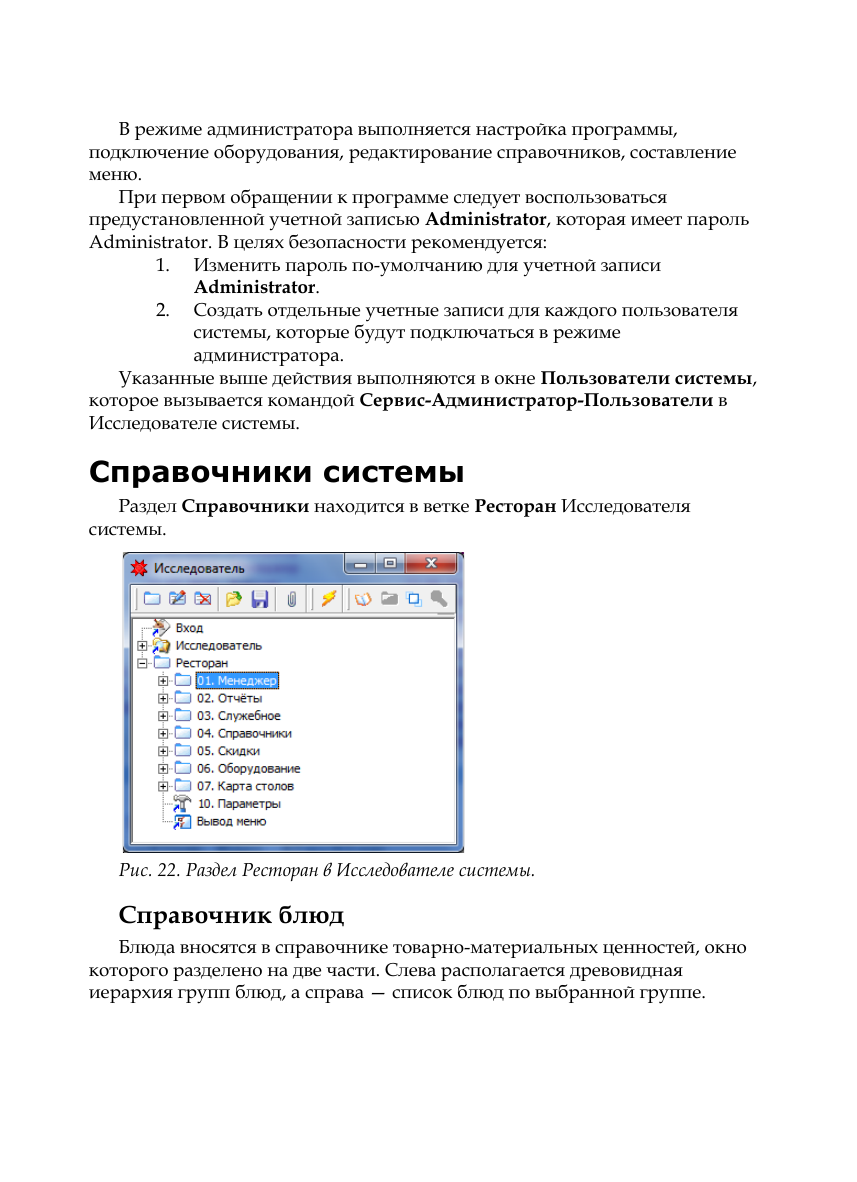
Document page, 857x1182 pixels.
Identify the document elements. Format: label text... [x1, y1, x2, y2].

text При первом обращении к программе следует воспользоваться предустановленной учетной записью Administrator, которая имеет пароль Administrator. В целях безопасности рекомендуется: [89, 186, 768, 254]
text Рис. 22. Раздел Ресторан в Исследователе системы. [89, 859, 768, 881]
subtitle Справочник блюд [89, 900, 768, 930]
text Блюда вносятся в справочнике товарно-материальных ценностей, окно которого разделено на две части. Слева располагается древовидная иерархия групп блюд, а справа — список блюд по выбранной группе. [89, 936, 768, 1004]
picture [122, 552, 465, 853]
text В режиме администратора выполняется настройка программы, подключение оборудования, редактирование справочников, составление меню. [89, 118, 768, 186]
text Раздел Справочники находится в ветке Ресторан Исследователя системы. [89, 495, 768, 540]
subtitle Справочники системы [89, 453, 768, 489]
list Создать отдельные учетные записи для каждого пользователя системы, которые будут подключаться в режиме администратора. [156, 299, 768, 367]
text Указанные выше действия выполняются в окне Пользователи системы, которое вызывается командой Сервис-Администратор-Пользователи в Исследователе системы. [89, 367, 768, 434]
list Изменить пароль по-умолчанию для учетной записи Administrator. [156, 254, 768, 299]
